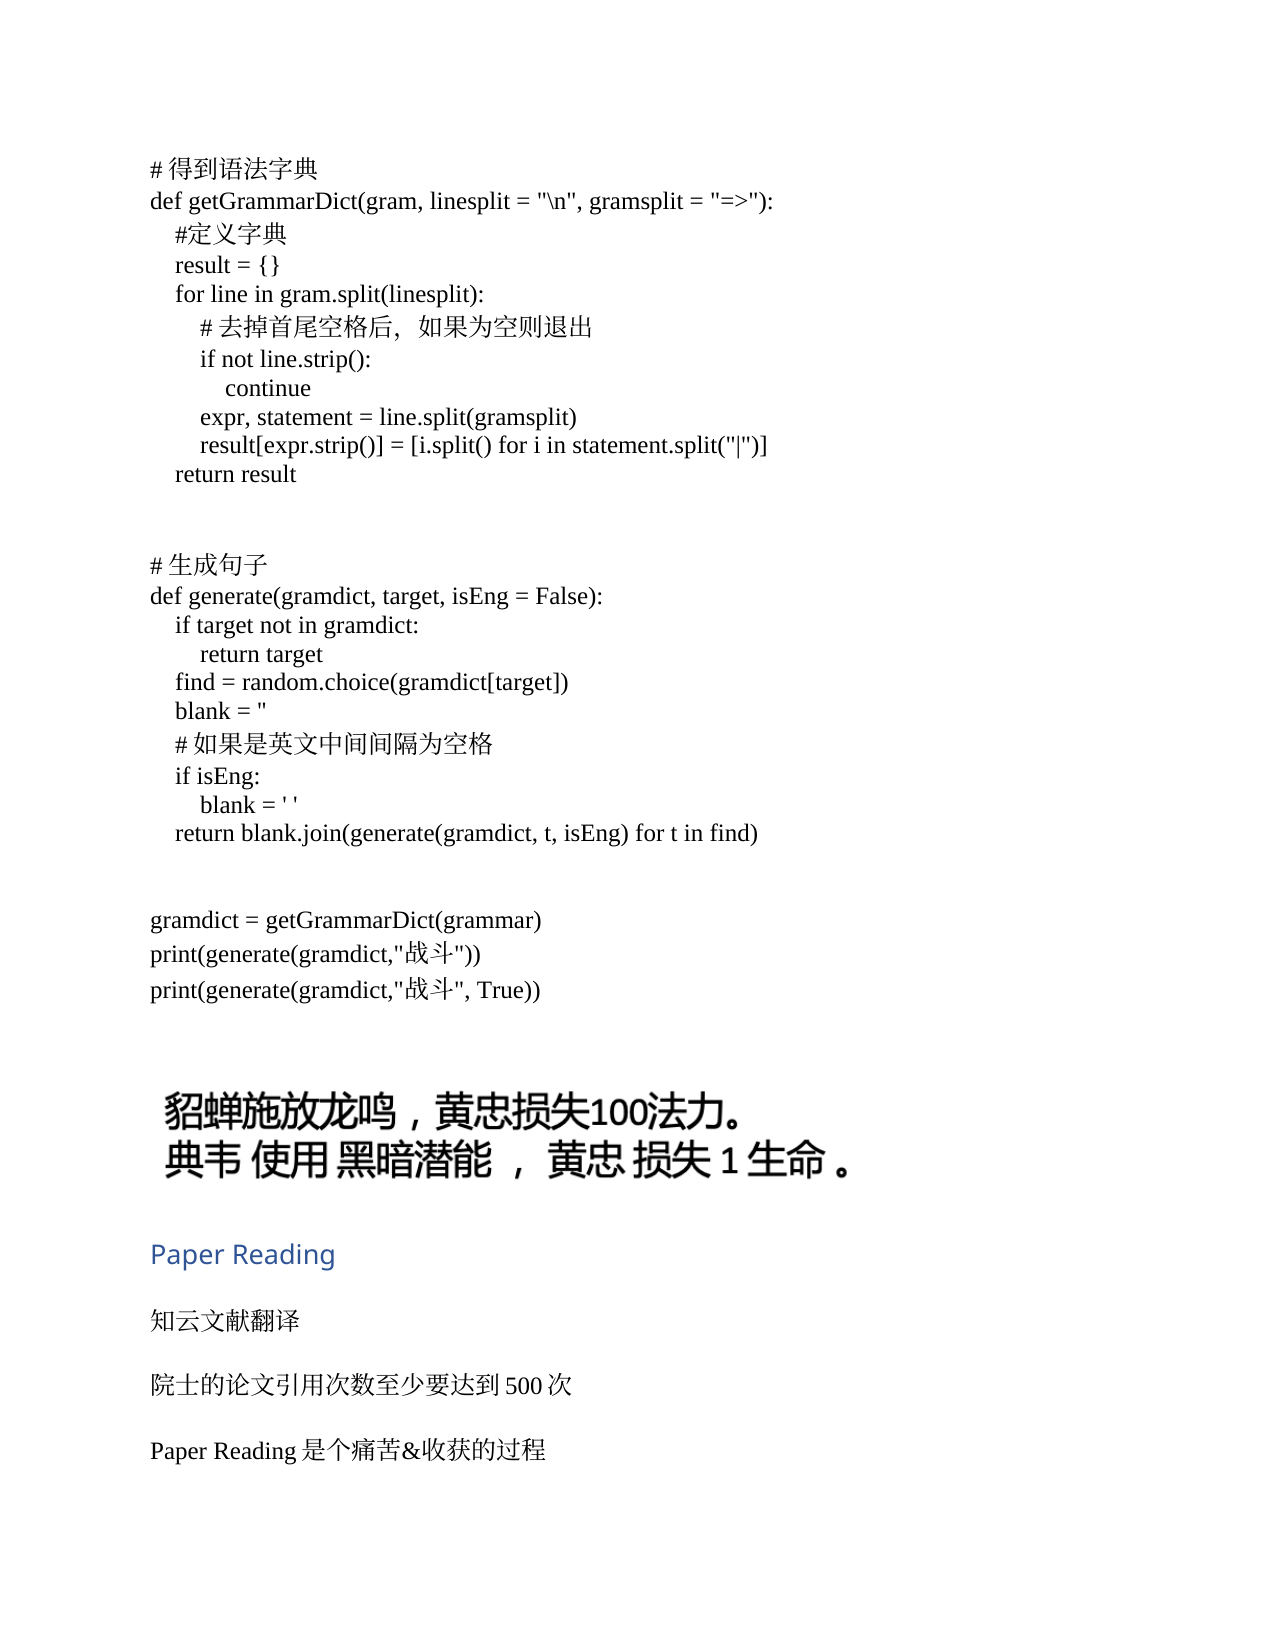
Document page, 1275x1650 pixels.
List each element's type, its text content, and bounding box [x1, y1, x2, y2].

text # 如果是英文中间间隔为空格 [150, 725, 1125, 761]
text 知云文献翻译 [150, 1301, 1125, 1337]
text blank = ' ' [150, 790, 1125, 818]
text expr, statement = line.split(gramsplit) [150, 402, 1125, 430]
subtitle Paper Reading [150, 1236, 1125, 1273]
text print(generate(gramdict,"战斗", True)) [150, 969, 1125, 1005]
text #定义字典 [150, 215, 1125, 251]
text result = {} [150, 251, 1125, 279]
picture [150, 1062, 903, 1232]
text gramdict = getGrammarDict(grammar) [150, 905, 1125, 933]
text return blank.join(generate(gramdict, t, isEng) for t in find) [150, 818, 1125, 847]
text if isEng: [150, 761, 1125, 790]
text # 得到语法字典 [150, 150, 1125, 186]
text blank = '' [150, 696, 1125, 725]
text find = random.choice(gramdict[target]) [150, 667, 1125, 696]
text for line in gram.split(linesplit): [150, 279, 1125, 308]
text Paper Reading是个痛苦&收获的过程 [150, 1431, 1125, 1467]
text def getGrammarDict(gram, linesplit = "\n", gramsplit = "=>"): [150, 186, 1125, 215]
text result[expr.strip()] = [i.split() for i in statement.split("|")] [150, 430, 1125, 459]
text def generate(gramdict, target, isEng = False): [150, 581, 1125, 610]
text return target [150, 639, 1125, 667]
text if target not in gramdict: [150, 610, 1125, 639]
text if not line.strip(): [150, 344, 1125, 373]
text 院士的论文引用次数至少要达到500次 [150, 1366, 1125, 1402]
text print(generate(gramdict,"战斗")) [150, 933, 1125, 969]
text # 去掉首尾空格后，如果为空则退出 [150, 308, 1125, 344]
text continue [150, 373, 1125, 402]
text return result [150, 459, 1125, 488]
text # 生成句子 [150, 545, 1125, 581]
